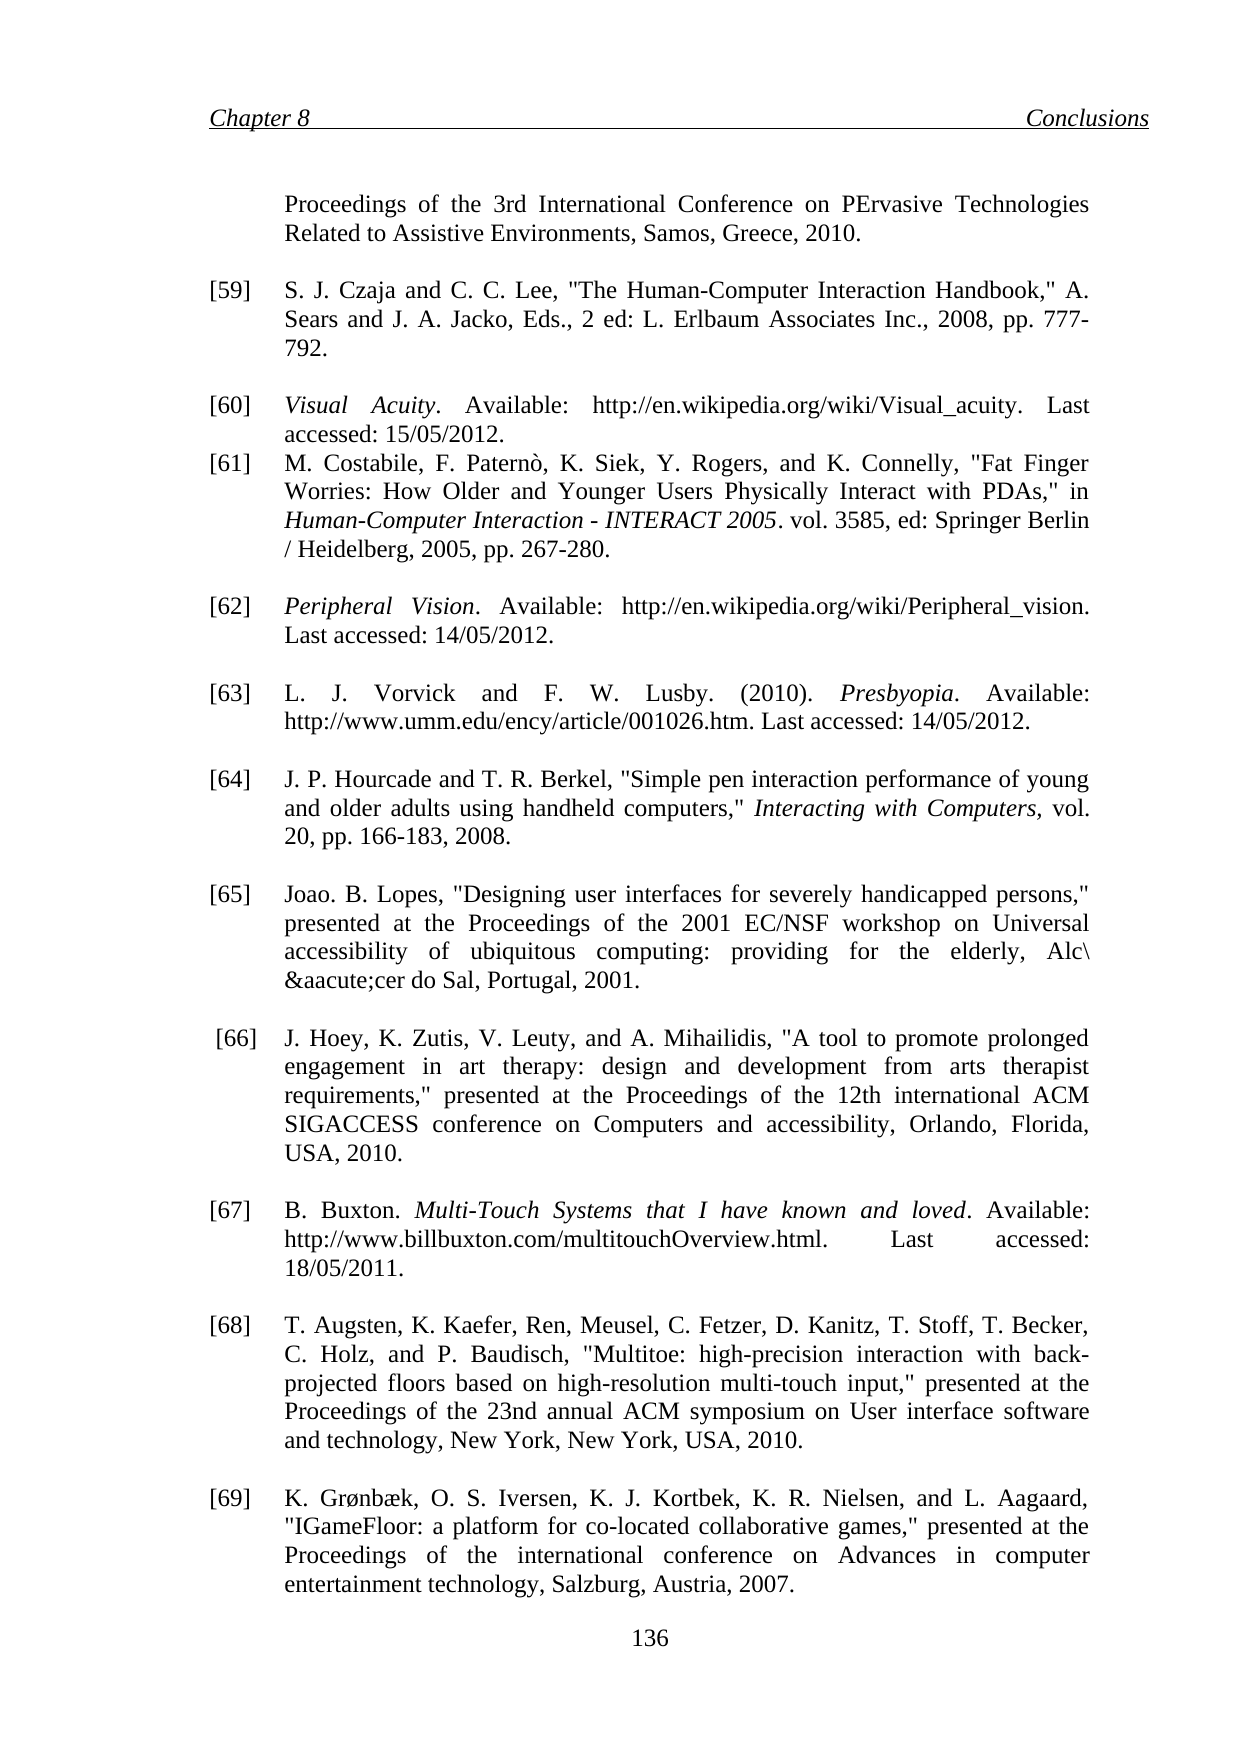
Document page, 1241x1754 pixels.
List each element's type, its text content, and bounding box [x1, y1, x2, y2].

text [209, 189, 1090, 246]
text [62] Peripheral Vision. Available: http://en.wikipedia.org/wiki/Peripheral_vision. Last accessed: 14/05/2012. [209, 591, 1090, 649]
text [68] T. Augsten, K. Kaefer, Ren, Meusel, C. Fetzer, D. Kanitz, T. Stoff, T. Becker, C. Holz, and P. Baudisch, "Multitoe: high-precision interaction with back-projected floors based on high-resolution multi-touch input," presented at the Proceedings of the 23nd annual ACM symposium on User interface software and technology, New York, New York, USA, 2010. [209, 1310, 1090, 1454]
text [63] L. J. Vorvick and F. W. Lusby. (2010). Presbyopia. Available: http://www.umm.edu/ency/article/001026.htm. Last accessed: 14/05/2012. [209, 678, 1090, 735]
text [67] B. Buxton. Multi-Touch Systems that I have known and loved. Available: http://www.billbuxton.com/multitouchOverview.html. Last accessed: 18/05/2011. [209, 1195, 1090, 1281]
text [59] S. J. Czaja and C. C. Lee, "The Human-Computer Interaction Handbook," A. Sears and J. A. Jacko, Eds., 2 ed: L. Erlbaum Associates Inc., 2008, pp. 777-792. [209, 275, 1090, 361]
text [66] J. Hoey, K. Zutis, V. Leuty, and A. Mihailidis, "A tool to promote prolonged engagement in art therapy: design and development from arts therapist requirements," presented at the Proceedings of the 12th international ACM SIGACCESS conference on Computers and accessibility, Orlando, Florida, USA, 2010. [209, 1023, 1090, 1166]
text [60] Visual Acuity. Available: http://en.wikipedia.org/wiki/Visual_acuity. Last accessed: 15/05/2012. [209, 390, 1090, 448]
text [65] Joao. B. Lopes, "Designing user interfaces for severely handicapped persons," presented at the Proceedings of the 2001 EC/NSF workshop on Universal accessibility of ubiquitous computing: providing for the elderly, Alc\&aacute;cer do Sal, Portugal, 2001. [209, 879, 1090, 994]
text [61] M. Costabile, F. Paternò, K. Siek, Y. Rogers, and K. Connelly, "Fat Finger Worries: How Older and Younger Users Physically Interact with PDAs," in Human-Computer Interaction - INTERACT 2005. vol. 3585, ed: Springer Berlin / Heidelberg, 2005, pp. 267-280. [209, 448, 1090, 563]
text [64] J. P. Hourcade and T. R. Berkel, "Simple pen interaction performance of young and older adults using handheld computers," Interacting with Computers, vol. 20, pp. 166-183, 2008. [209, 764, 1090, 850]
text [69] K. Grønbæk, O. S. Iversen, K. J. Kortbek, K. R. Nielsen, and L. Aagaard, "IGameFloor: a platform for co-located collaborative games," presented at the Proceedings of the international conference on Advances in computer entertainment technology, Salzburg, Austria, 2007. [209, 1483, 1090, 1598]
